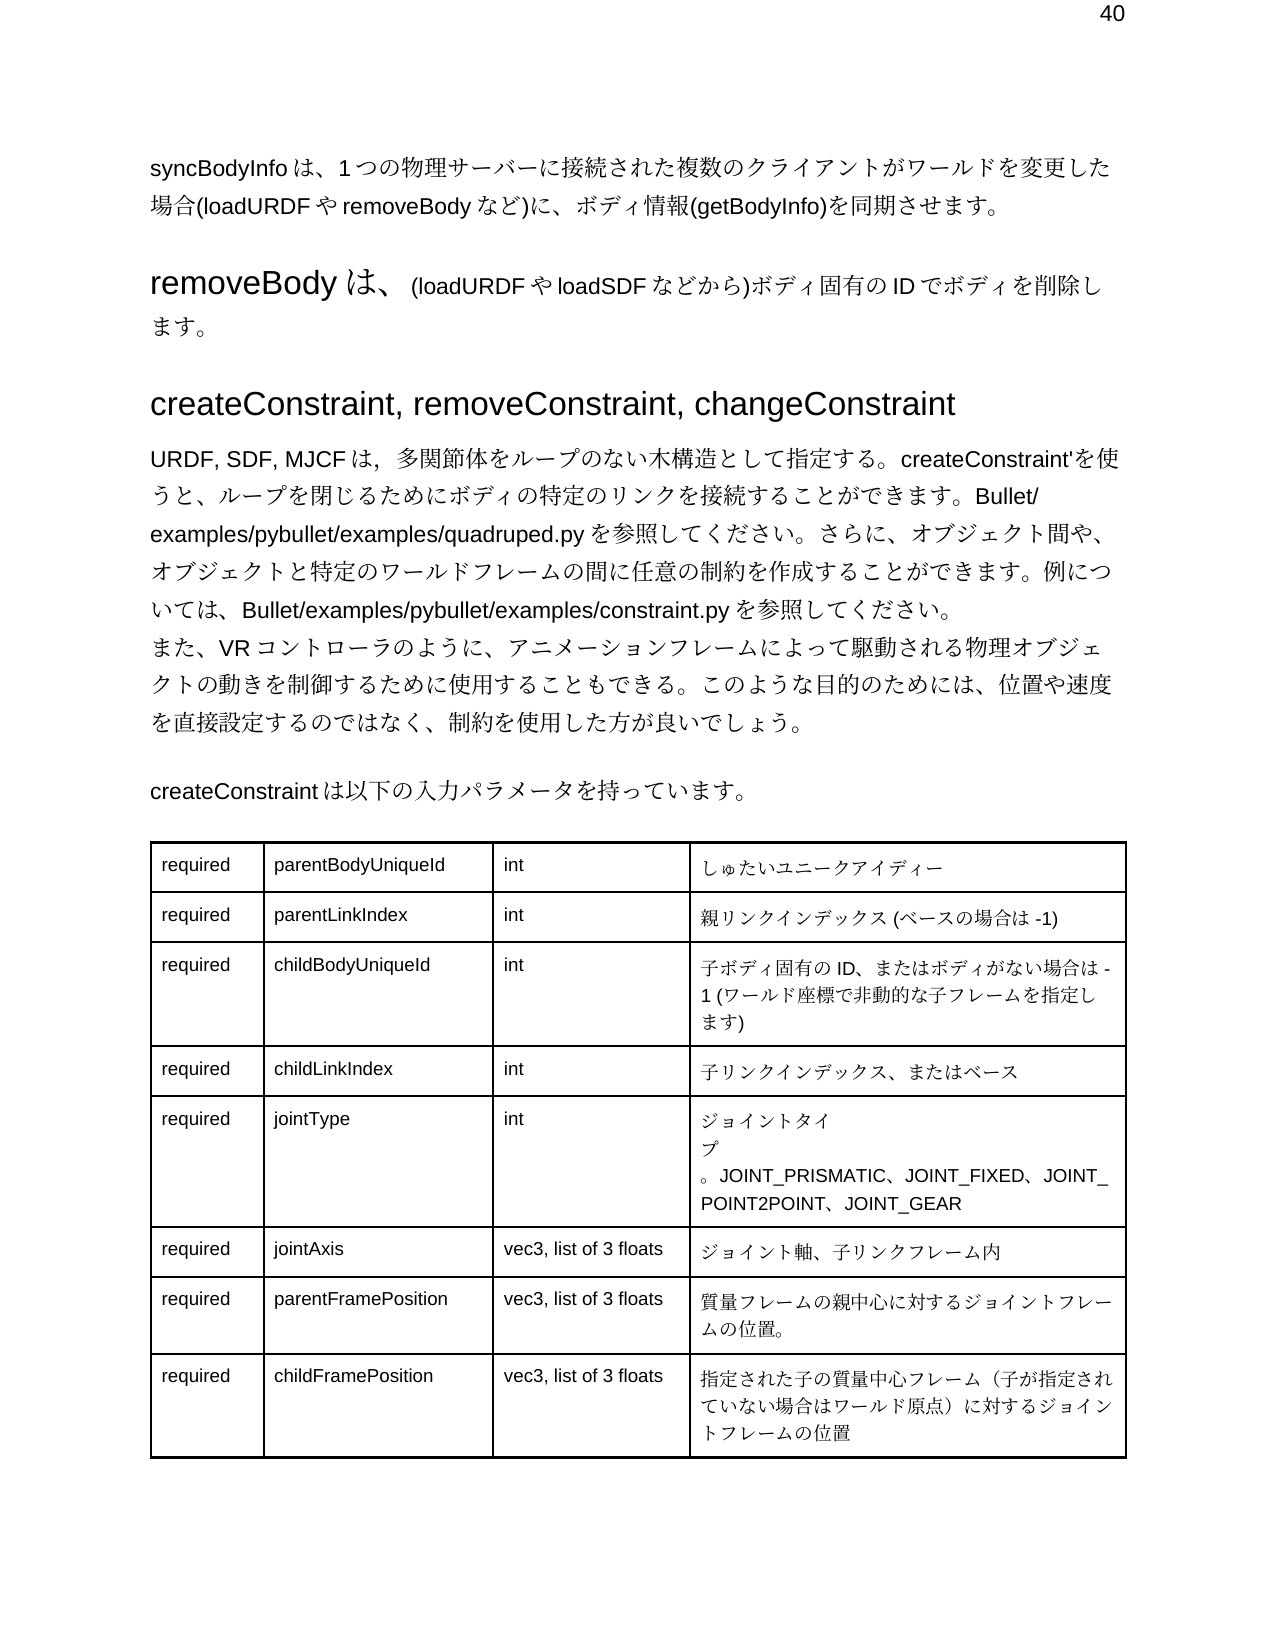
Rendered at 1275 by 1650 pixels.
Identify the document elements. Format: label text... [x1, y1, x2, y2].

subtitle createConstraint, removeConstraint, changeConstraint [150, 384, 1125, 422]
table_cell 質量フレームの親中心に対するジョイントフレームの位置。 [691, 1278, 1125, 1352]
table_cell ジョイント軸、子リンクフレーム内 [691, 1228, 1125, 1276]
table_cell 親リンクインデックス (ベースの場合は -1) [691, 893, 1125, 941]
table_cell 子ボディ固有の ID、またはボディがない場合は -1 (ワールド座標で非動的な子フレームを指定します) [691, 943, 1125, 1045]
table_cell ジョイントタイプ。JOINT_PRISMATIC、JOINT_FIXED、JOINT_POINT2POINT、JOINT_GEAR [691, 1097, 1125, 1226]
table_header int [494, 844, 689, 891]
table_cell int [494, 1097, 689, 1226]
text createConstraintは以下の入力パラメータを持っています。 [150, 773, 1125, 806]
text syncBodyInfoは、1つの物理サーバーに接続された複数のクライアントがワールドを変更した場合(loadURDFやremoveBodyなど)に、ボディ情報(getBodyInfo)を同期させます。 [150, 150, 1125, 221]
table_cell int [494, 893, 689, 941]
table_cell jointType [265, 1097, 492, 1226]
table_cell 指定された子の質量中心フレーム（子が指定されていない場合はワールド原点）に対するジョイントフレームの位置 [691, 1355, 1125, 1456]
table_cell int [494, 943, 689, 1045]
table_cell childLinkIndex [265, 1047, 492, 1095]
table_cell required [152, 1355, 263, 1456]
table_cell required [152, 1228, 263, 1276]
text また、VRコントローラのように、アニメーションフレームによって駆動される物理オブジェクトの動きを制御するために使用することもできる。このような目的のためには、位置や速度を直接設定するのではなく、制約を使用した方が良いでしょう。 [150, 630, 1125, 738]
table_cell jointAxis [265, 1228, 492, 1276]
table_cell parentFramePosition [265, 1278, 492, 1352]
table_cell vec3, list of 3 floats [494, 1355, 689, 1456]
table_cell childFramePosition [265, 1355, 492, 1456]
table_header parentBodyUniqueId [265, 844, 492, 891]
table_cell parentLinkIndex [265, 893, 492, 941]
text removeBodyは、(loadURDFやloadSDFなどから)ボディ固有のIDでボディを削除します。 [150, 256, 1125, 342]
table_cell required [152, 893, 263, 941]
table_cell 子リンクインデックス、またはベース [691, 1047, 1125, 1095]
table_cell required [152, 1047, 263, 1095]
table_cell vec3, list of 3 floats [494, 1228, 689, 1276]
table_cell required [152, 1278, 263, 1352]
table_cell required [152, 1097, 263, 1226]
table_cell childBodyUniqueId [265, 943, 492, 1045]
table_header しゅたいユニークアイディー [691, 844, 1125, 891]
table_header required [152, 844, 263, 891]
table_cell int [494, 1047, 689, 1095]
table_cell required [152, 943, 263, 1045]
text URDF, SDF, MJCFは，多関節体をループのない木構造として指定する。createConstraint'を使うと、ループを閉じるためにボディの特定のリンクを接続することができます。Bullet/examples/pybullet/examples/quadruped.pyを参照してください。さらに、オブジェクト間や、オブジェクトと特定のワールドフレームの間に任意の制約を作成することができます。例については、Bullet/examples/pybullet/examples/constraint.pyを参照してください。 [150, 441, 1125, 625]
table_cell vec3, list of 3 floats [494, 1278, 689, 1352]
